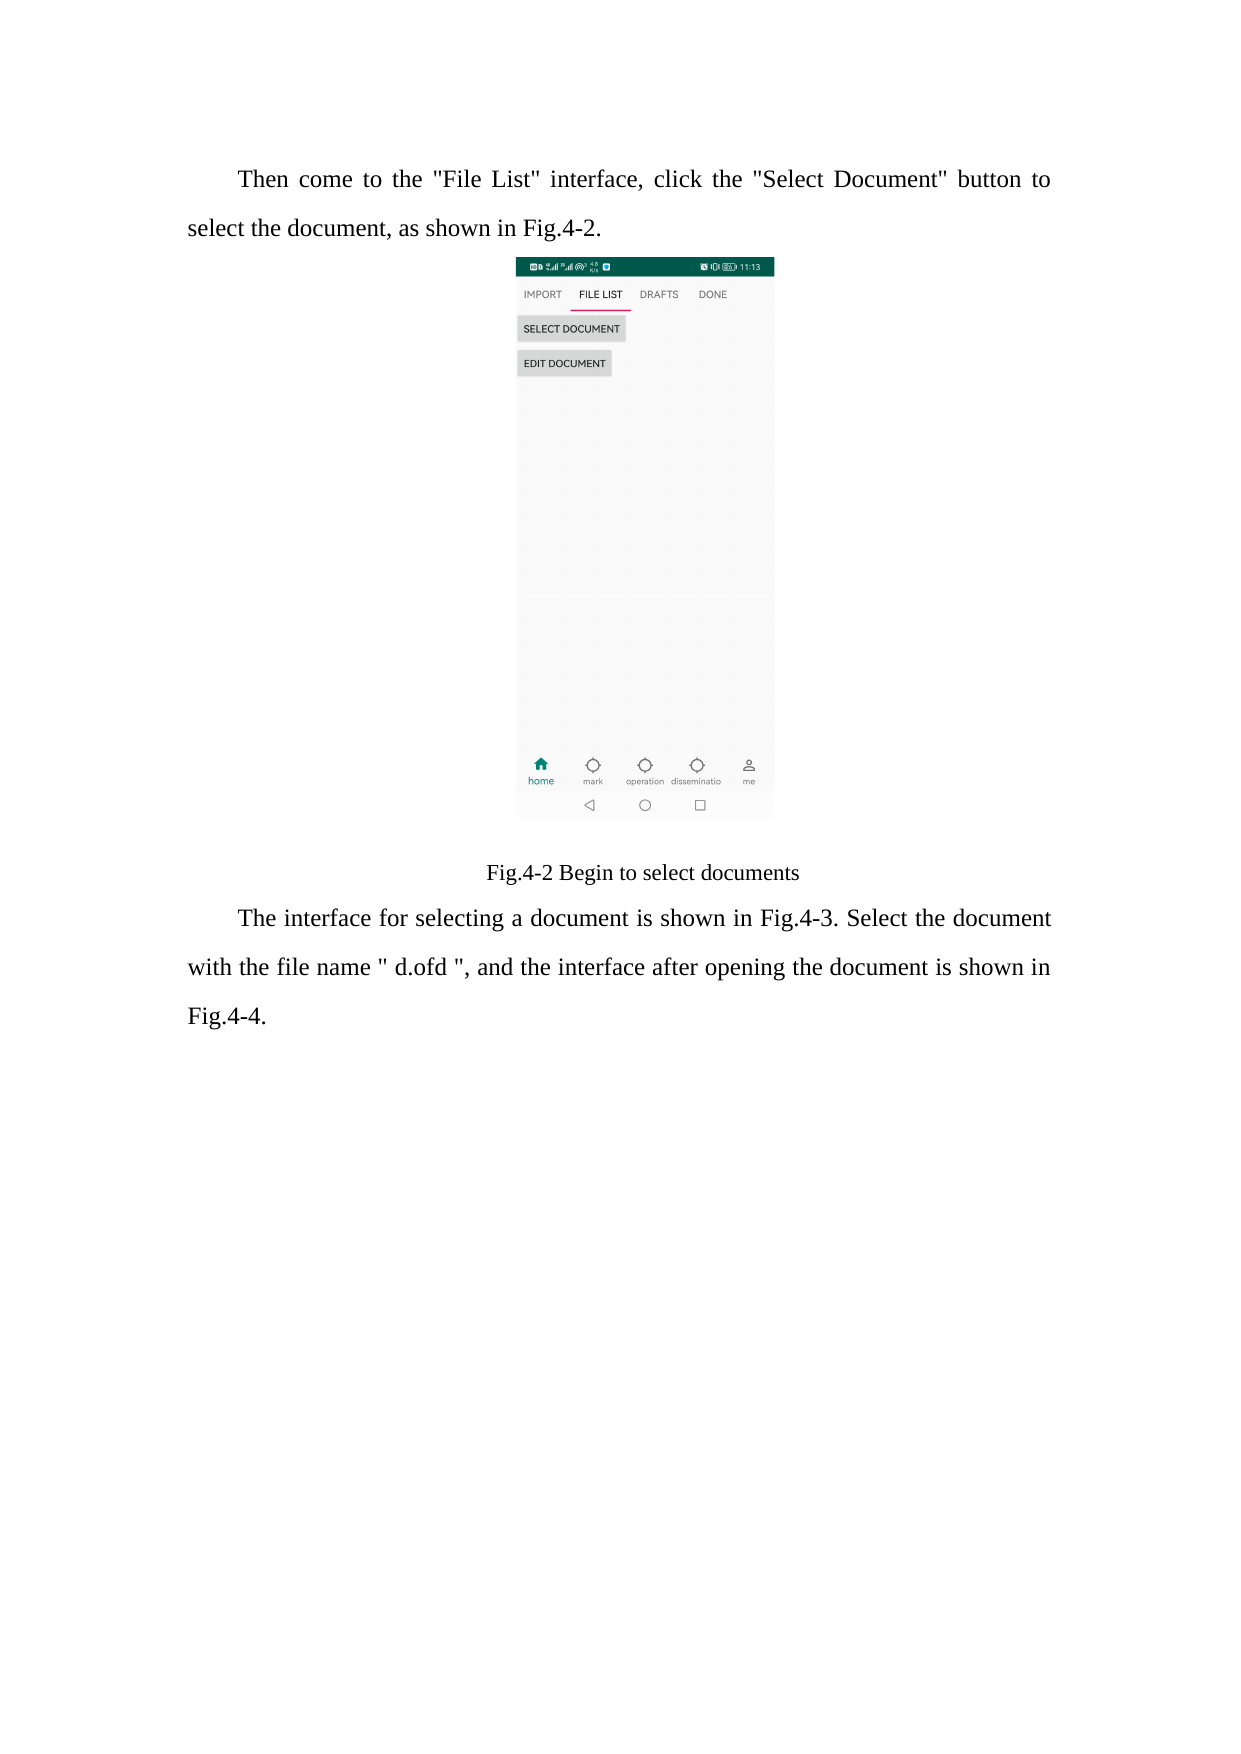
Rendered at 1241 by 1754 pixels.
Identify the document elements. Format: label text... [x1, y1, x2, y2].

text The interface for selecting a document is shown in Fig.4-3. Select the document with the file name " d.ofd ", and the interface after opening the document is shown in Fig.4-4. [187, 902, 1053, 1032]
text Then come to the "File List" interface, click the "Select Document" button to select the document, as shown in Fig.4-2. [187, 162, 1053, 243]
picture [515, 257, 775, 819]
text Fig.4-2 Begin to select documents [187, 856, 1053, 888]
